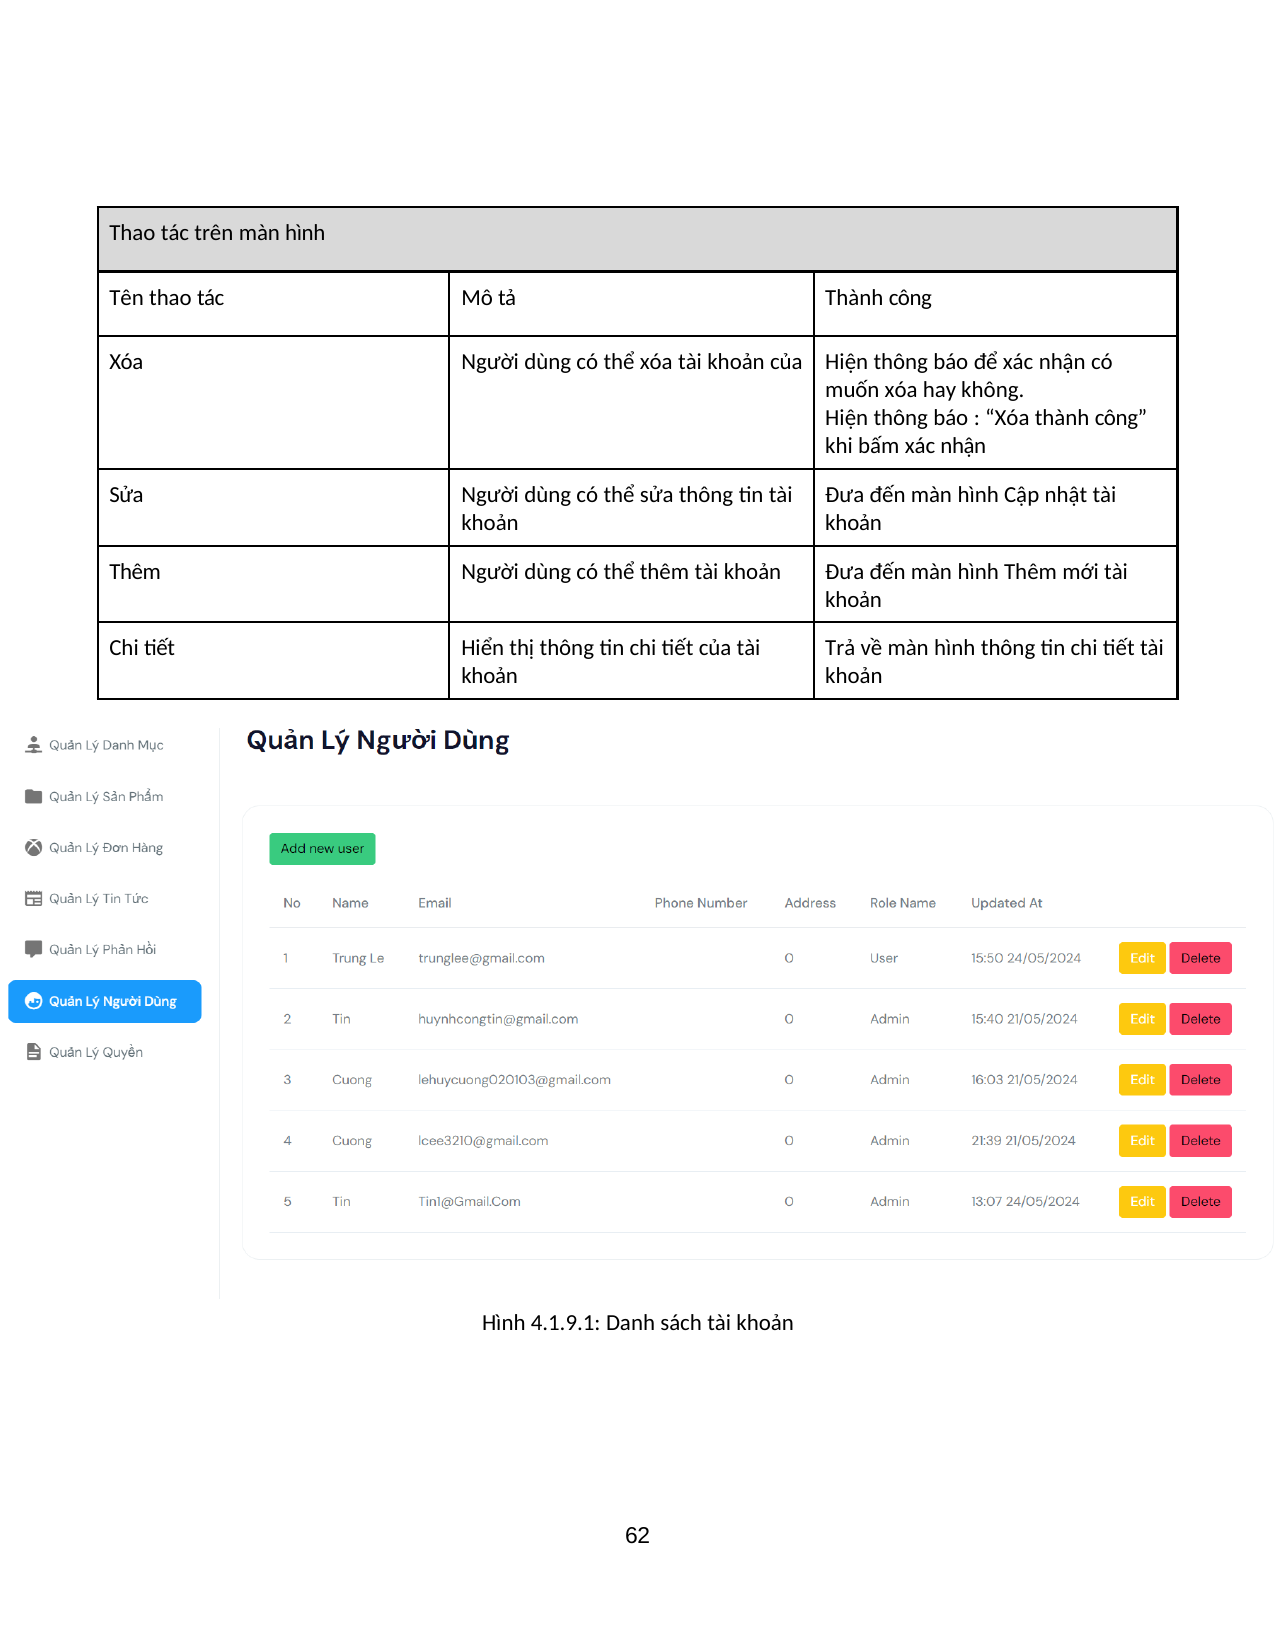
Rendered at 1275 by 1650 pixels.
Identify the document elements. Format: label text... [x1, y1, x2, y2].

picture [8, 728, 1275, 1299]
table_cell Tên thao tác [99, 273, 448, 335]
table_cell Sửa [99, 470, 448, 544]
table_cell Mô tả [450, 273, 813, 335]
table_cell Hiển thị thông tin chi tiết của tài khoản [450, 623, 813, 698]
table_header Thao tác trên màn hình [99, 208, 1176, 270]
table_cell Thành công [815, 273, 1176, 335]
table_cell Đưa đến màn hình Cập nhật tài khoản [815, 470, 1176, 544]
table_cell Hiện thông báo để xác nhận có muốn xóa hay không. Hiện thông báo : “Xóa thành công” khi bấm xác nhận [815, 337, 1176, 468]
table_cell Trả về màn hình thông tin chi tiết tài khoản [815, 623, 1176, 698]
table_cell Người dùng có thể thêm tài khoản [450, 547, 813, 621]
table_cell Chi tiết [99, 623, 448, 698]
table_cell Thêm [99, 547, 448, 621]
table_cell Người dùng có thể xóa tài khoản của [450, 337, 813, 468]
table_cell Đưa đến màn hình Thêm mới tài khoản [815, 547, 1176, 621]
table_cell Xóa [99, 337, 448, 468]
text Hình 4.1.9.1: Danh sách tài khoản [8, 1308, 1267, 1336]
table_cell Người dùng có thể sửa thông tin tài khoản [450, 470, 813, 544]
